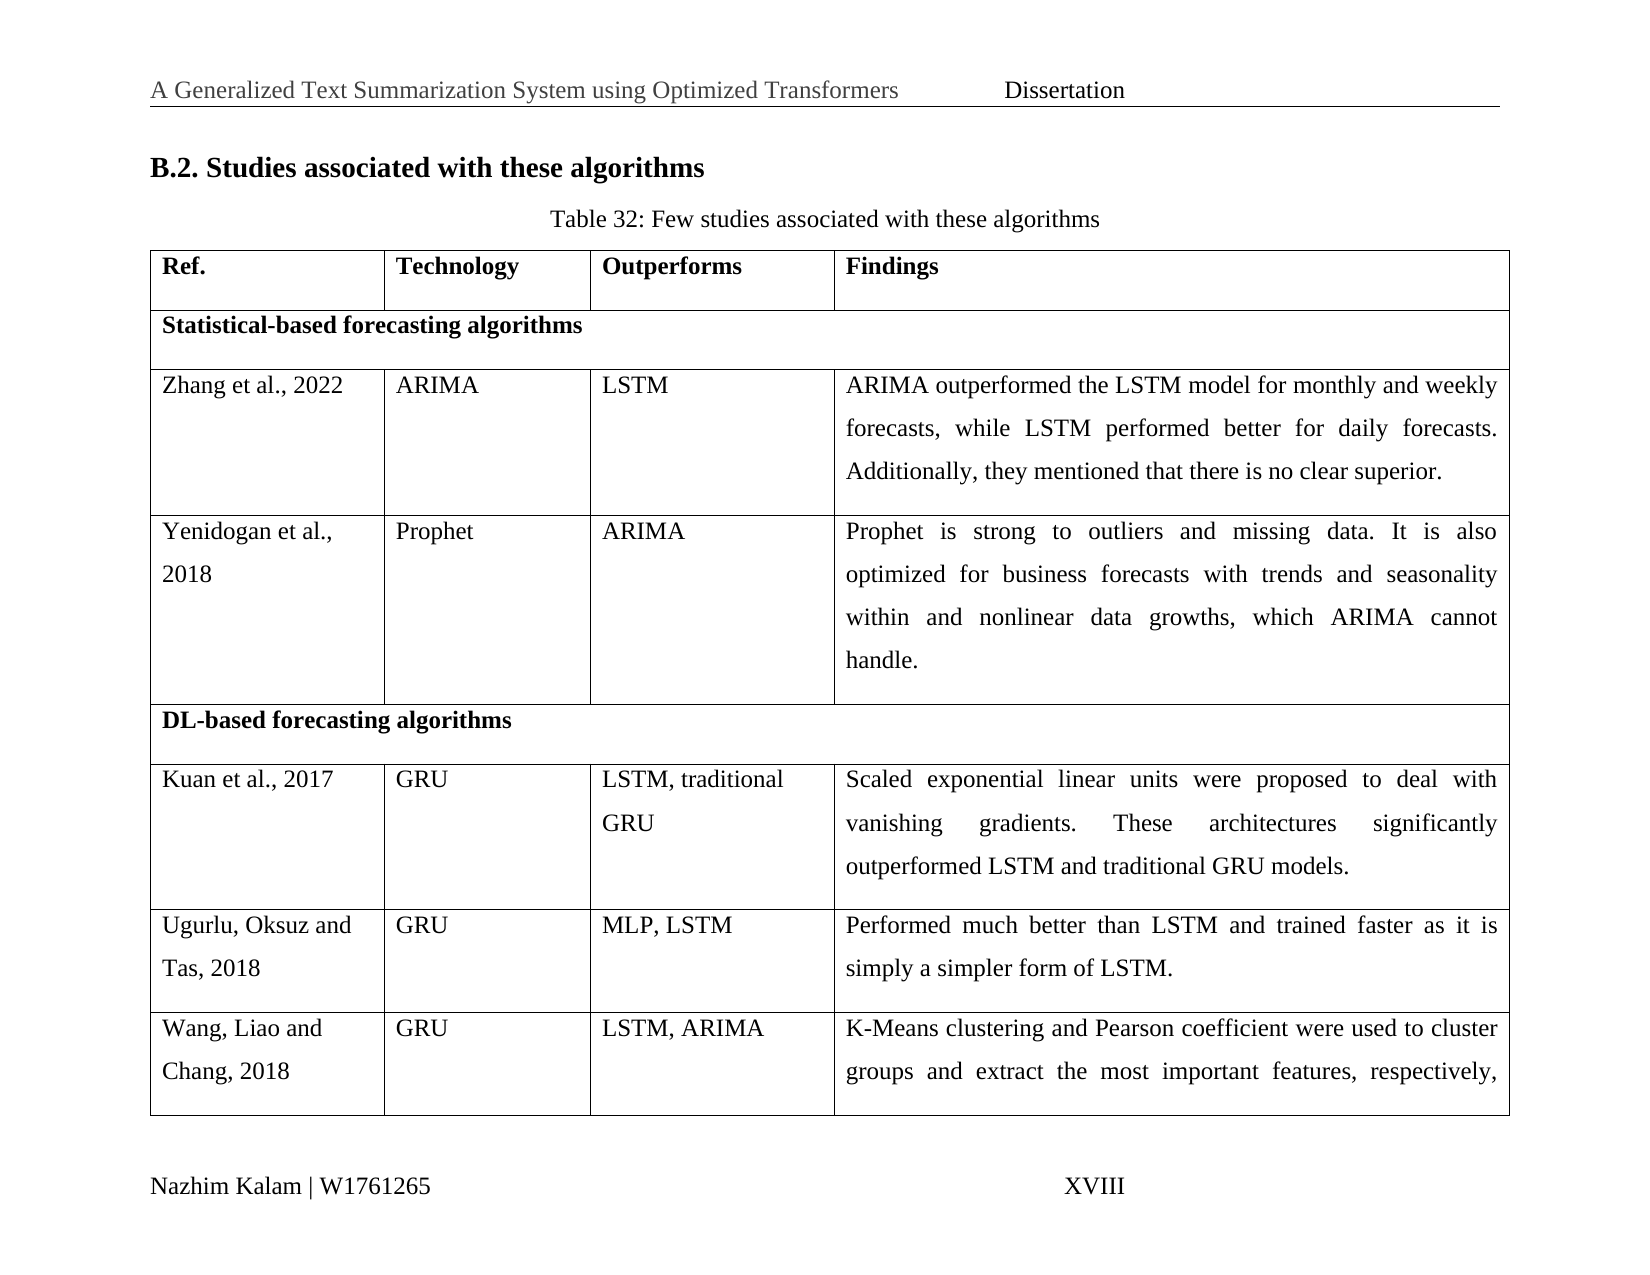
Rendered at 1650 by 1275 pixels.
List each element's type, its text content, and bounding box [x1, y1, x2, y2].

table_cell LSTM, ARIMA [591, 1013, 834, 1115]
table_cell ARIMA [591, 516, 834, 704]
table_cell MLP, LSTM [591, 910, 834, 1012]
table_header Ref. [151, 251, 384, 309]
table_cell ARIMA outperformed the LSTM model for monthly and weekly forecasts, while LSTM performed better for daily forecasts. Additionally, they mentioned that there is no clear superior. [835, 370, 1509, 515]
table_cell Yenidogan et al., 2018 [151, 516, 384, 704]
table_cell Statistical-based forecasting algorithms [151, 311, 1509, 369]
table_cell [835, 1013, 1509, 1115]
table_cell Ugurlu, Oksuz and Tas, 2018 [151, 910, 384, 1012]
table_header Technology [385, 251, 590, 309]
table_cell Performed much better than LSTM and trained faster as it is simply a simpler form of LSTM. [835, 910, 1509, 1012]
table_cell Prophet [385, 516, 590, 704]
table_cell Scaled exponential linear units were proposed to deal with vanishing gradients. These architectures significantly outperformed LSTM and traditional GRU models. [835, 765, 1509, 909]
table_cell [151, 1013, 384, 1115]
table_cell Prophet is strong to outliers and missing data. It is also optimized for business forecasts with trends and seasonality within and nonlinear data growths, which ARIMA cannot handle. [835, 516, 1509, 704]
table_cell ARIMA [385, 370, 590, 515]
table_cell GRU [385, 765, 590, 909]
table_cell LSTM, traditional GRU [591, 765, 834, 909]
table_cell Kuan et al., 2017 [151, 765, 384, 909]
table_cell Zhang et al., 2022 [151, 370, 384, 515]
table_cell GRU [385, 1013, 590, 1115]
table_header Findings [835, 251, 1509, 309]
table_header Outperforms [591, 251, 834, 309]
table_cell DL-based forecasting algorithms [151, 705, 1509, 763]
subtitle B.2. Studies associated with these algorithms [150, 150, 1500, 183]
table_cell LSTM [591, 370, 834, 515]
table_cell GRU [385, 910, 590, 1012]
